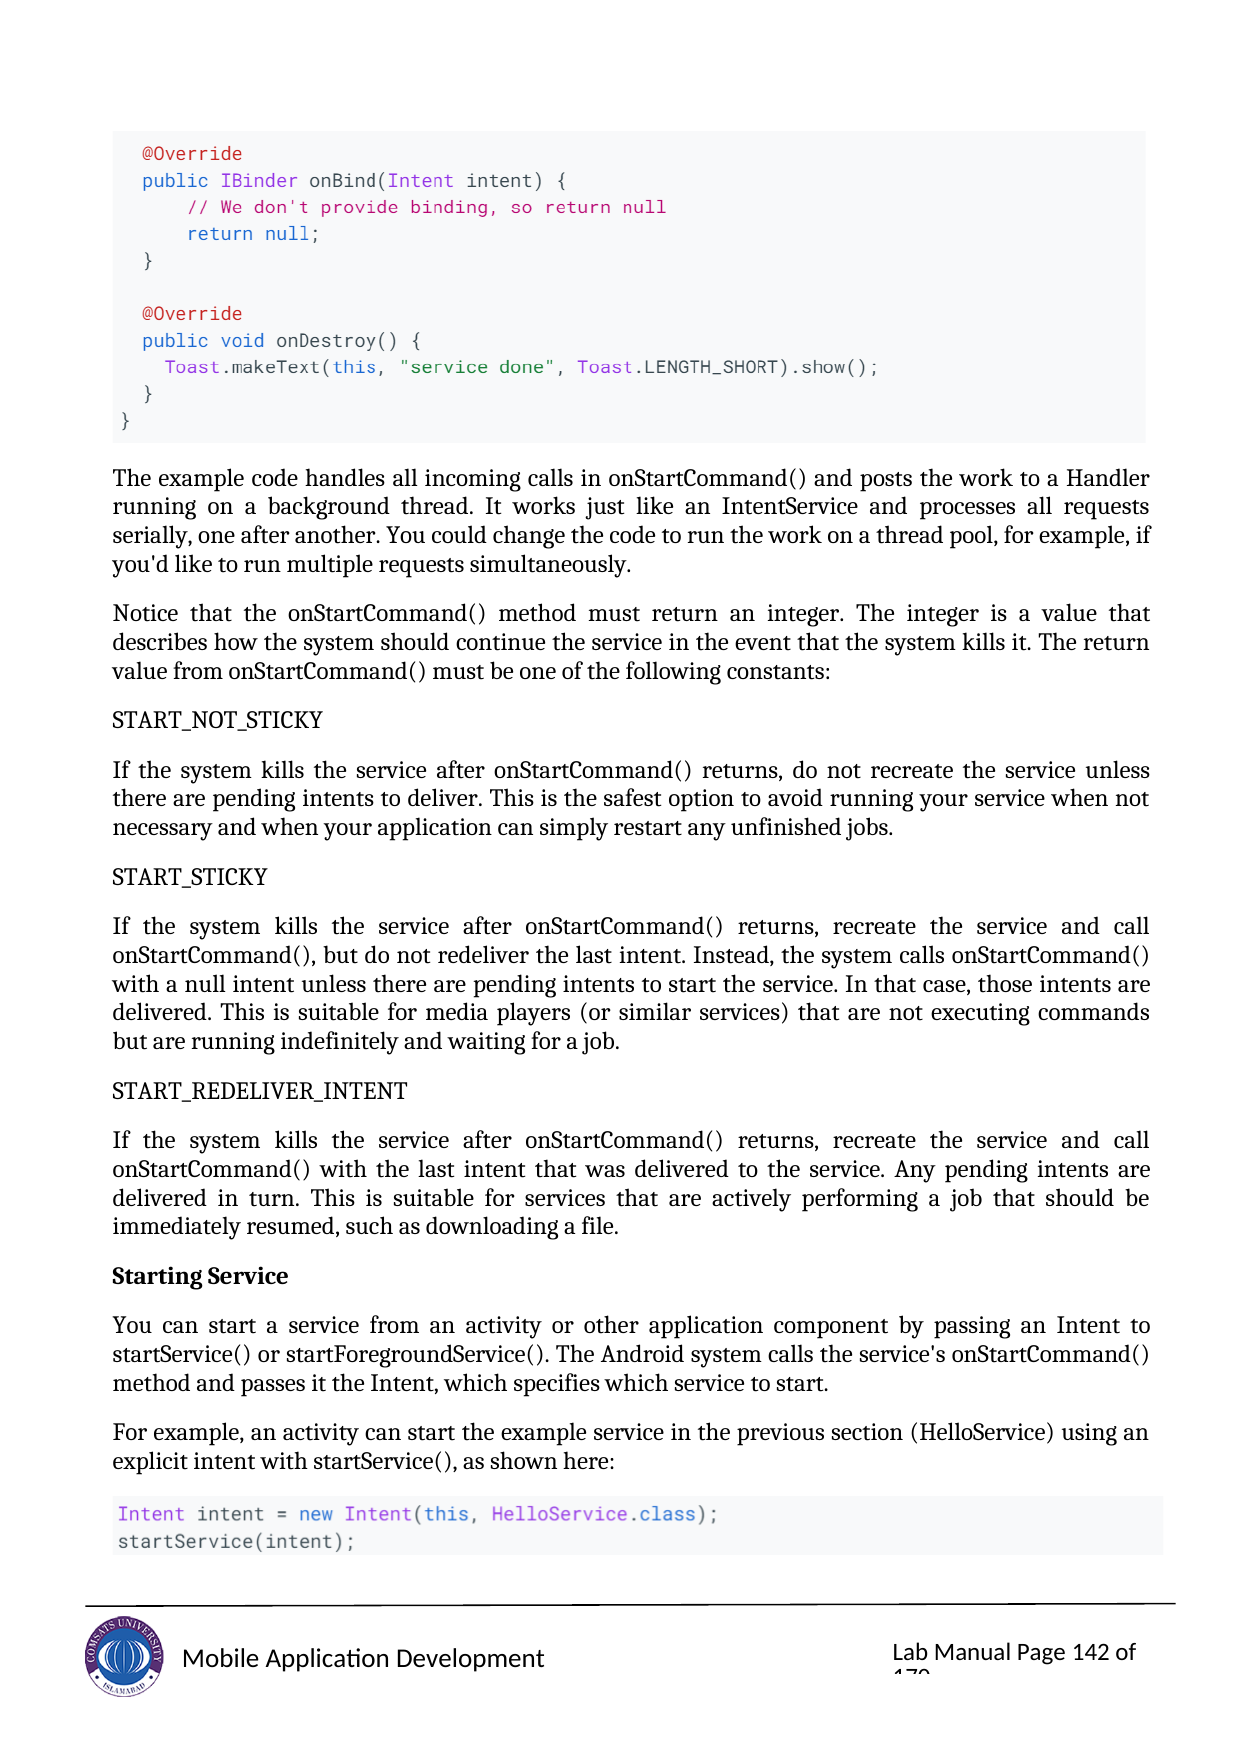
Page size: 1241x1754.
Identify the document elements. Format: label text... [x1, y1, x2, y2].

text START_NOT_STICKY [112, 706, 1152, 735]
picture [85, 1616, 165, 1697]
text If the system kills the service after onStartCommand() returns, do not recreate the service unless there are pending intents to deliver. This is the safest option to avoid running your service when not necessary and when your application can simply restart any unfinished jobs. [112, 756, 1152, 842]
picture [112, 1496, 1164, 1555]
picture [112, 131, 1146, 443]
text You can start a service from an activity or other application component by passing an Intent to startService() or startForegroundService(). The Android system calls the service's onStartCommand() method and passes it the Intent, which specifies which service to start. [112, 1311, 1152, 1397]
text START_REDELIVER_INTENT [112, 1077, 1152, 1105]
text For example, an activity can start the example service in the previous section (HelloService) using an explicit intent with startService(), as shown here: [112, 1418, 1152, 1476]
subtitle Starting Service [112, 1262, 1240, 1291]
text If the system kills the service after onStartCommand() returns, recreate the service and call onStartCommand(), but do not redeliver the last intent. Instead, the system calls onStartCommand() with a null intent unless there are pending intents to start the service. In that case, those intents are delivered. This is suitable for media players (or similar services) that are not executing commands but are running indefinitely and waiting for a job. [112, 912, 1152, 1056]
text If the system kills the service after onStartCommand() returns, recreate the service and call onStartCommand() with the last intent that was delivered to the service. Any pending intents are delivered in turn. This is suitable for services that are actively performing a job that should be immediately resumed, such as downloading a file. [112, 1126, 1152, 1241]
text Notice that the onStartCommand() method must return an integer. The integer is a value that describes how the system should continue the service in the event that the system kills it. The return value from onStartCommand() must be one of the following constants: [112, 599, 1152, 685]
text The example code handles all incoming calls in onStartCommand() and posts the work to a Handler running on a background thread. It works just like an IntentService and processes all requests serially, one after another. You could change the code to run the work on a thread pool, for example, if you'd like to run multiple requests simultaneously. [112, 463, 1152, 578]
text START_STICKY [112, 863, 1152, 891]
